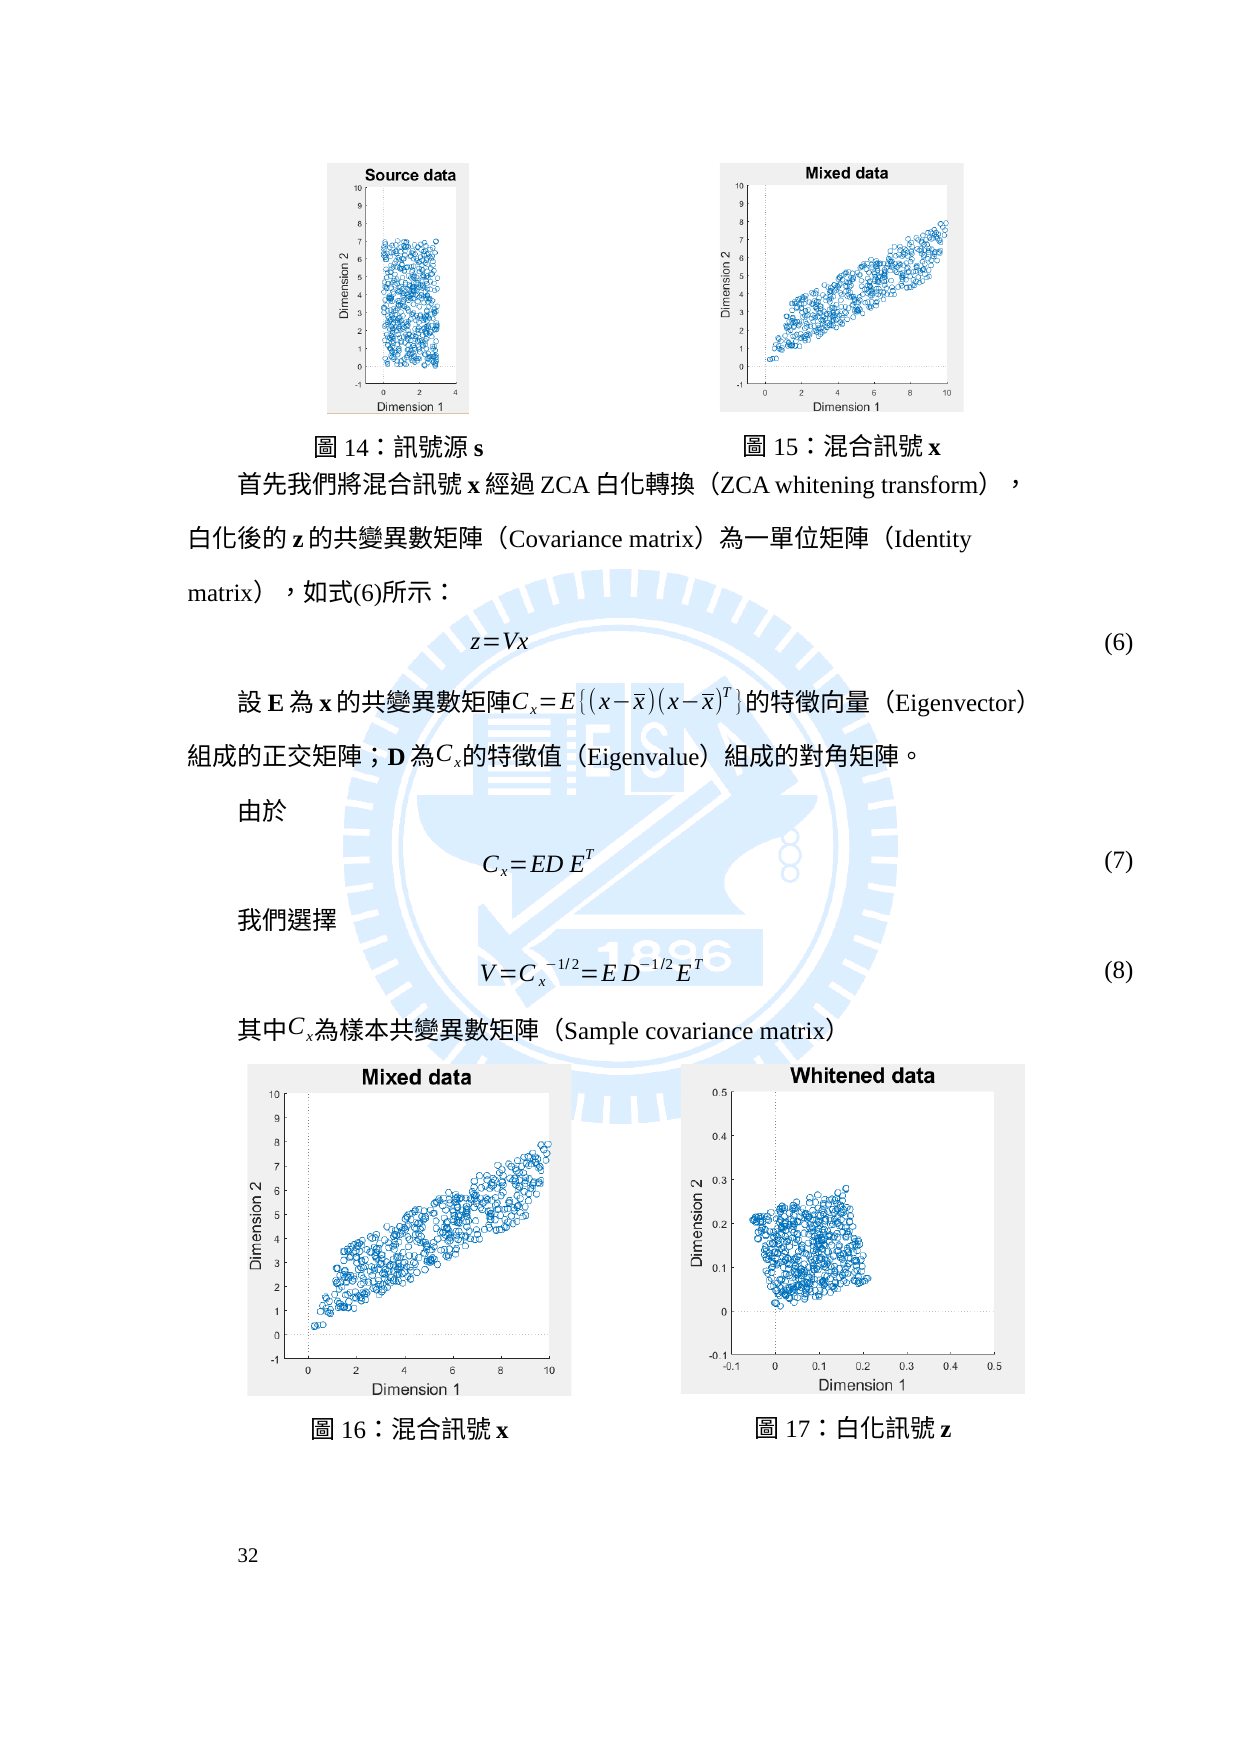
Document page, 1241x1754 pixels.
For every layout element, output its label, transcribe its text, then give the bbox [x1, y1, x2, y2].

picture [719, 163, 964, 412]
table_header (6) [811, 627, 1144, 682]
table_header [188, 627, 811, 682]
text 其中為樣本共變異數矩陣（Sample covariance matrix） [187, 1010, 1053, 1047]
text 由於 [187, 791, 1053, 827]
table_header 圖 17：白化訊號z [631, 1065, 1074, 1487]
picture [247, 1064, 572, 1396]
table_header (8) [995, 955, 1144, 1010]
table_header [188, 846, 890, 901]
picture [327, 163, 469, 414]
table_header 圖 16：混合訊號x [188, 1065, 631, 1487]
table_header 圖 14：訊號源s [176, 163, 620, 464]
picture [680, 1064, 1025, 1394]
table_header (7) [890, 846, 1144, 901]
text 首先我們將混合訊號x經過ZCA白化轉換（ZCA whitening transform），白化後的z的共變異數矩陣（Covariance matrix）為一單位矩陣（Identity matrix），如式(6)所示： [187, 464, 1053, 609]
text 設E為x的共變異數矩陣的特徵向量（Eigenvector）組成的正交矩陣；D為的特徵值（Eigenvalue）組成的對角矩陣。 [187, 682, 1053, 773]
table_header [188, 955, 995, 1010]
text 我們選擇 [187, 901, 1053, 937]
table_header 圖 15：混合訊號x [620, 163, 1063, 464]
